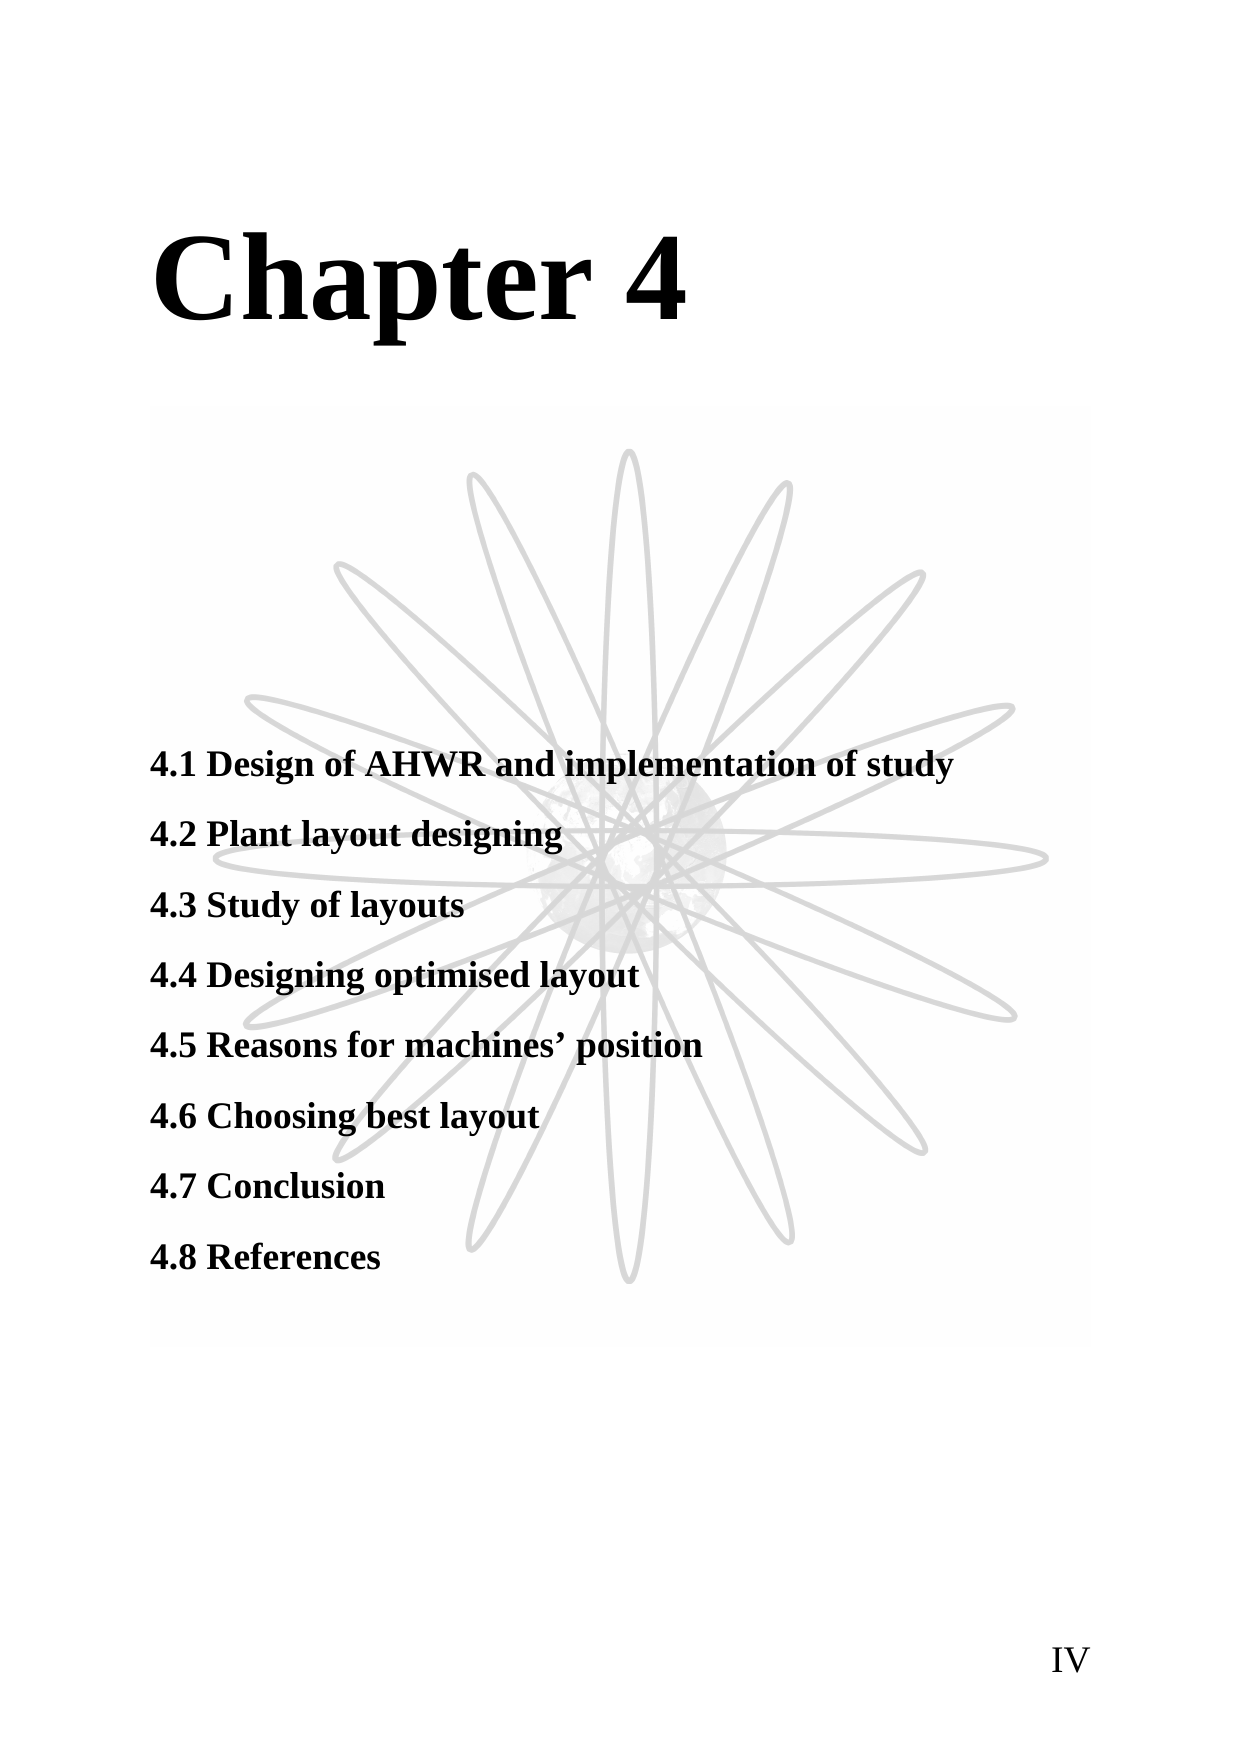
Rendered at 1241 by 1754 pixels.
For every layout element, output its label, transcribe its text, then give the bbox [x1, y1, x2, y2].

text 4.2 Plant layout designing [150, 812, 1090, 855]
text 4.6 Choosing best layout [150, 1093, 1090, 1136]
text 4.3 Study of layouts [150, 882, 1090, 925]
text Chapter 4 [150, 203, 1090, 347]
text 4.7 Conclusion [150, 1164, 1090, 1207]
text 4.5 Reasons for machines’ position [150, 1023, 1090, 1066]
text 4.4 Designing optimised layout [150, 952, 1090, 996]
text 4.1 Design of AHWR and implementation of study [150, 741, 1090, 784]
text 4.8 References [150, 1234, 1090, 1277]
